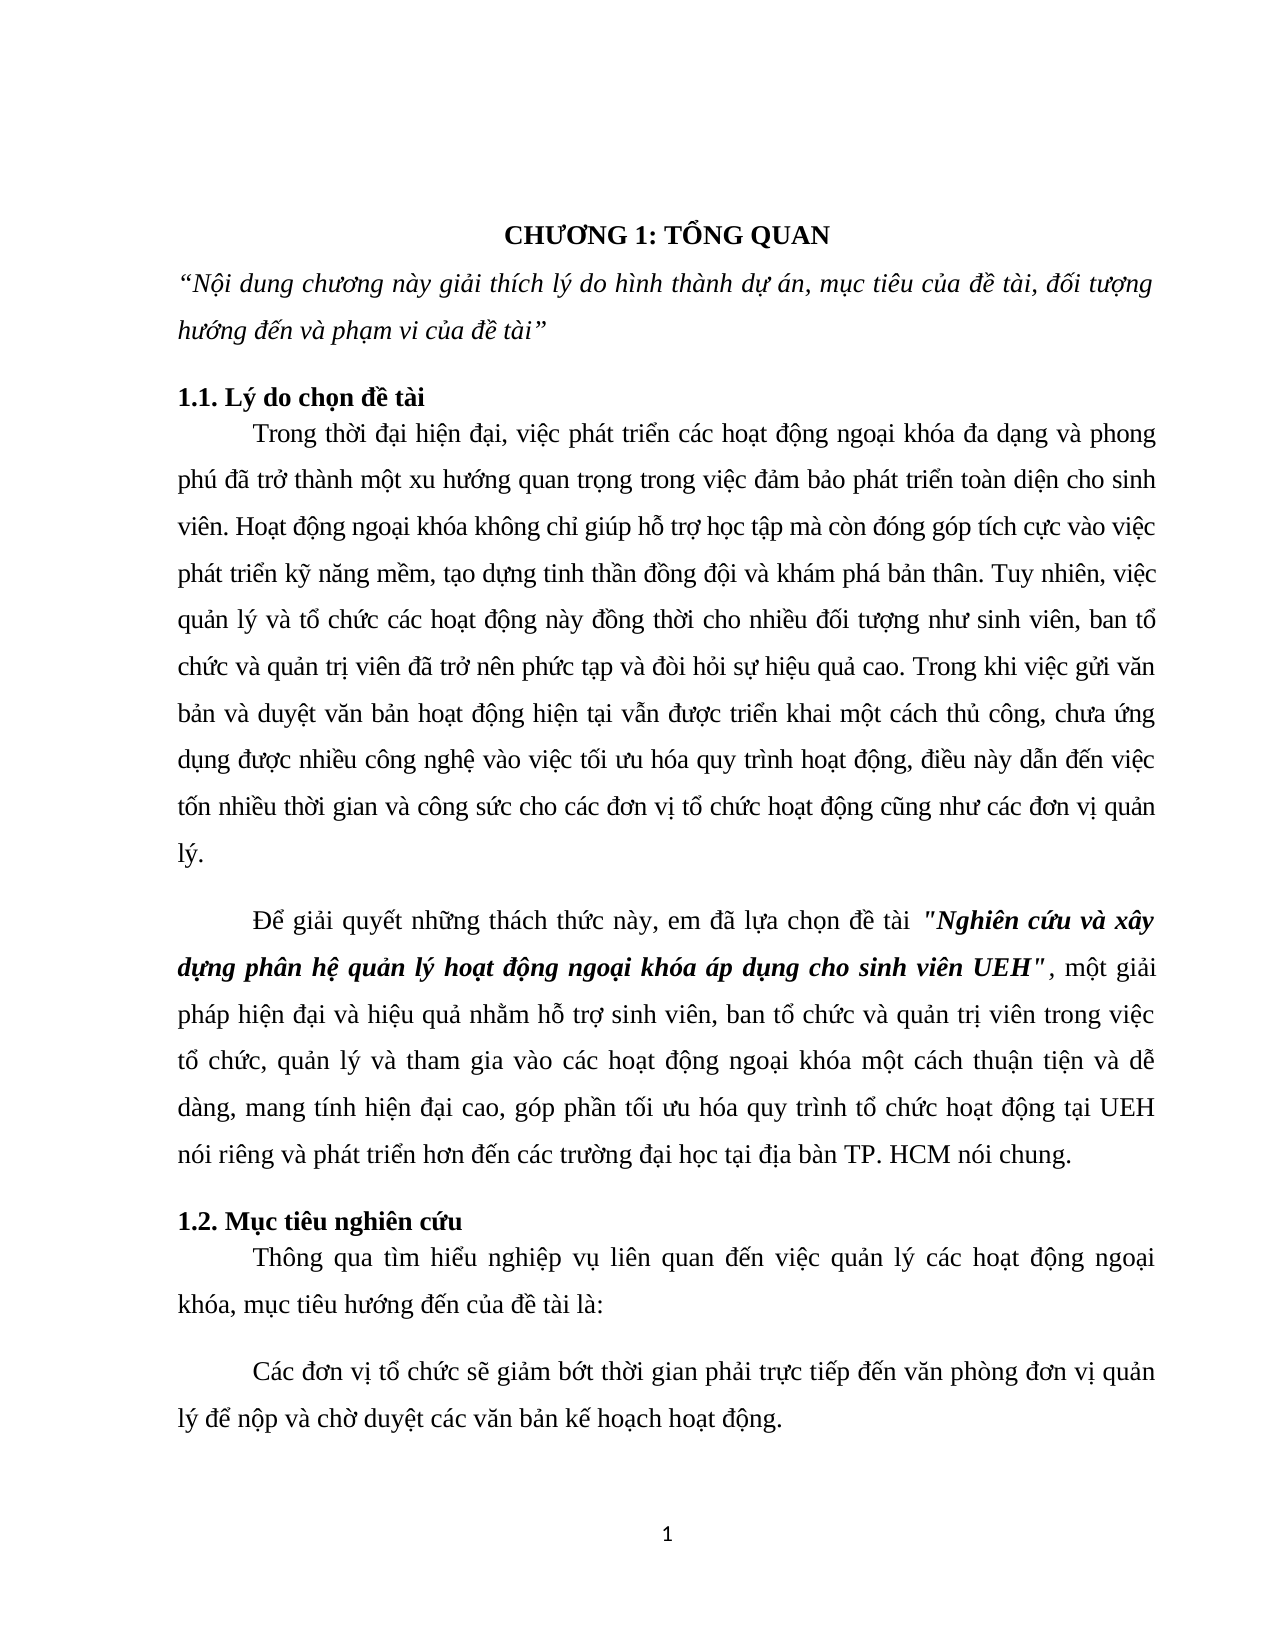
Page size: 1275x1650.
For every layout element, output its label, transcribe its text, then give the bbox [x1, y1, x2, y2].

text Trong thời đại hiện đại, việc phát triển các hoạt động ngoại khóa đa dạng và phong phú đã trở thành một xu hướng quan trọng trong việc đảm bảo phát triển toàn diện cho sinh viên. Hoạt động ngoại khóa không chỉ giúp hỗ trợ học tập mà còn đóng góp tích cực vào việc phát triển kỹ năng mềm, tạo dựng tinh thần đồng đội và khám phá bản thân. Tuy nhiên, việc quản lý và tổ chức các hoạt động này đồng thời cho nhiều đối tượng như sinh viên, ban tổ chức và quản trị viên đã trở nên phức tạp và đòi hỏi sự hiệu quả cao. Trong khi việc gửi văn bản và duyệt văn bản hoạt động hiện tại vẫn được triển khai một cách thủ công, chưa ứng dụng được nhiều công nghệ vào việc tối ưu hóa quy trình hoạt động, điều này dẫn đến việc tốn nhiều thời gian và công sức cho các đơn vị tổ chức hoạt động cũng như các đơn vị quản lý. [177, 417, 1157, 868]
text Để giải quyết những thách thức này, em đã lựa chọn đề tài "Nghiên cứu và xây dựng phân hệ quản lý hoạt động ngoại khóa áp dụng cho sinh viên UEH", một giải pháp hiện đại và hiệu quả nhằm hỗ trợ sinh viên, ban tổ chức và quản trị viên trong việc tổ chức, quản lý và tham gia vào các hoạt động ngoại khóa một cách thuận tiện và dễ dàng, mang tính hiện đại cao, góp phần tối ưu hóa quy trình tổ chức hoạt động tại UEH nói riêng và phát triển hơn đến các trường đại học tại địa bàn TP. HCM nói chung. [177, 904, 1157, 1169]
subtitle 1.2. Mục tiêu nghiên cứu [177, 1205, 1157, 1236]
subtitle 1.1. Lý do chọn đề tài [177, 381, 1157, 412]
text “Nội dung chương này giải thích lý do hình thành dự án, mục tiêu của đề tài, đối tượng hướng đến và phạm vi của đề tài” [177, 267, 1157, 345]
text Các đơn vị tổ chức sẽ giảm bớt thời gian phải trực tiếp đến văn phòng đơn vị quản lý để nộp và chờ duyệt các văn bản kế hoạch hoạt động. [177, 1355, 1157, 1433]
subtitle CHƯƠNG 1: TỔNG QUAN [177, 219, 1157, 250]
text Thông qua tìm hiểu nghiệp vụ liên quan đến việc quản lý các hoạt động ngoại khóa, mục tiêu hướng đến của đề tài là: [177, 1241, 1157, 1319]
